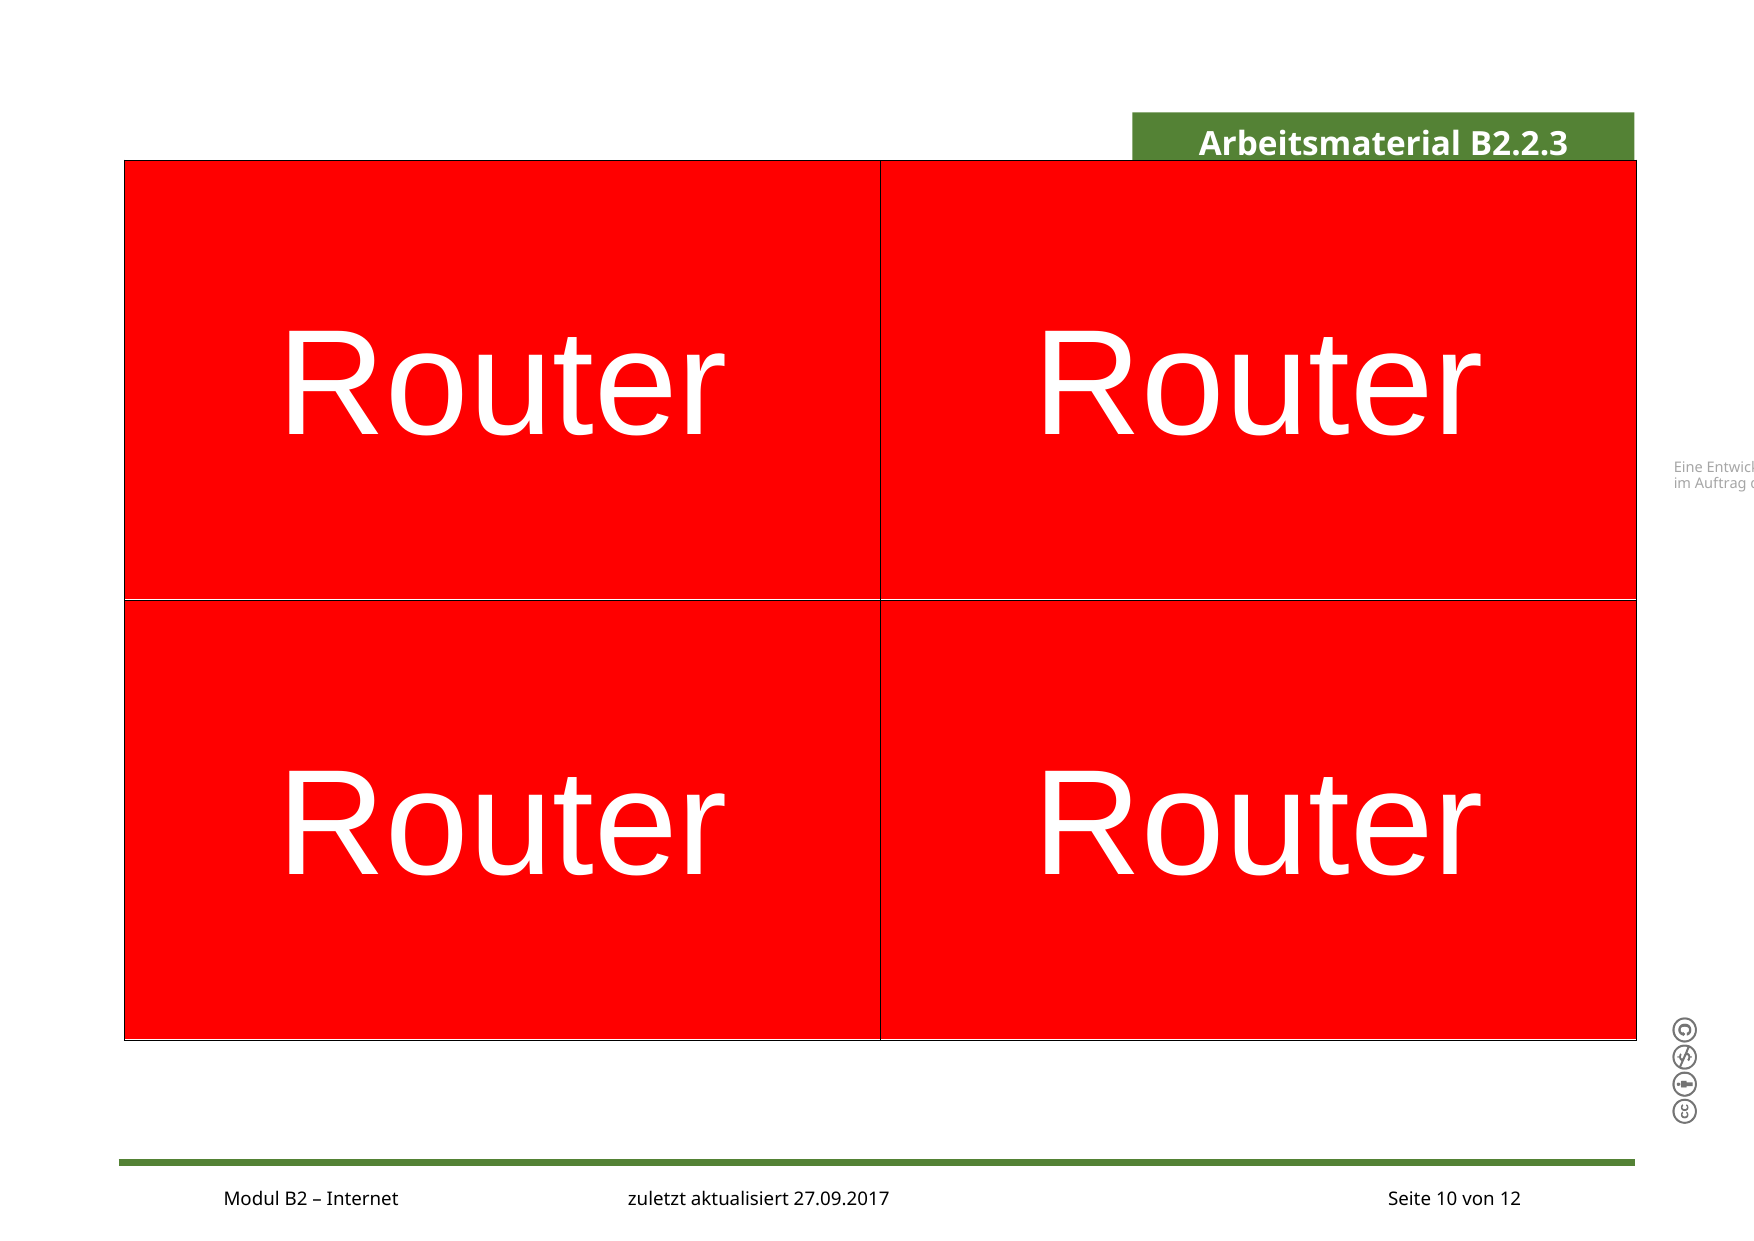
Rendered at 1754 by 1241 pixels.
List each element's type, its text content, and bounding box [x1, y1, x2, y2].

table_cell Router [125, 601, 880, 1039]
table_cell Router [125, 161, 880, 599]
table_cell Router [881, 161, 1636, 599]
table_cell Router [881, 601, 1636, 1039]
